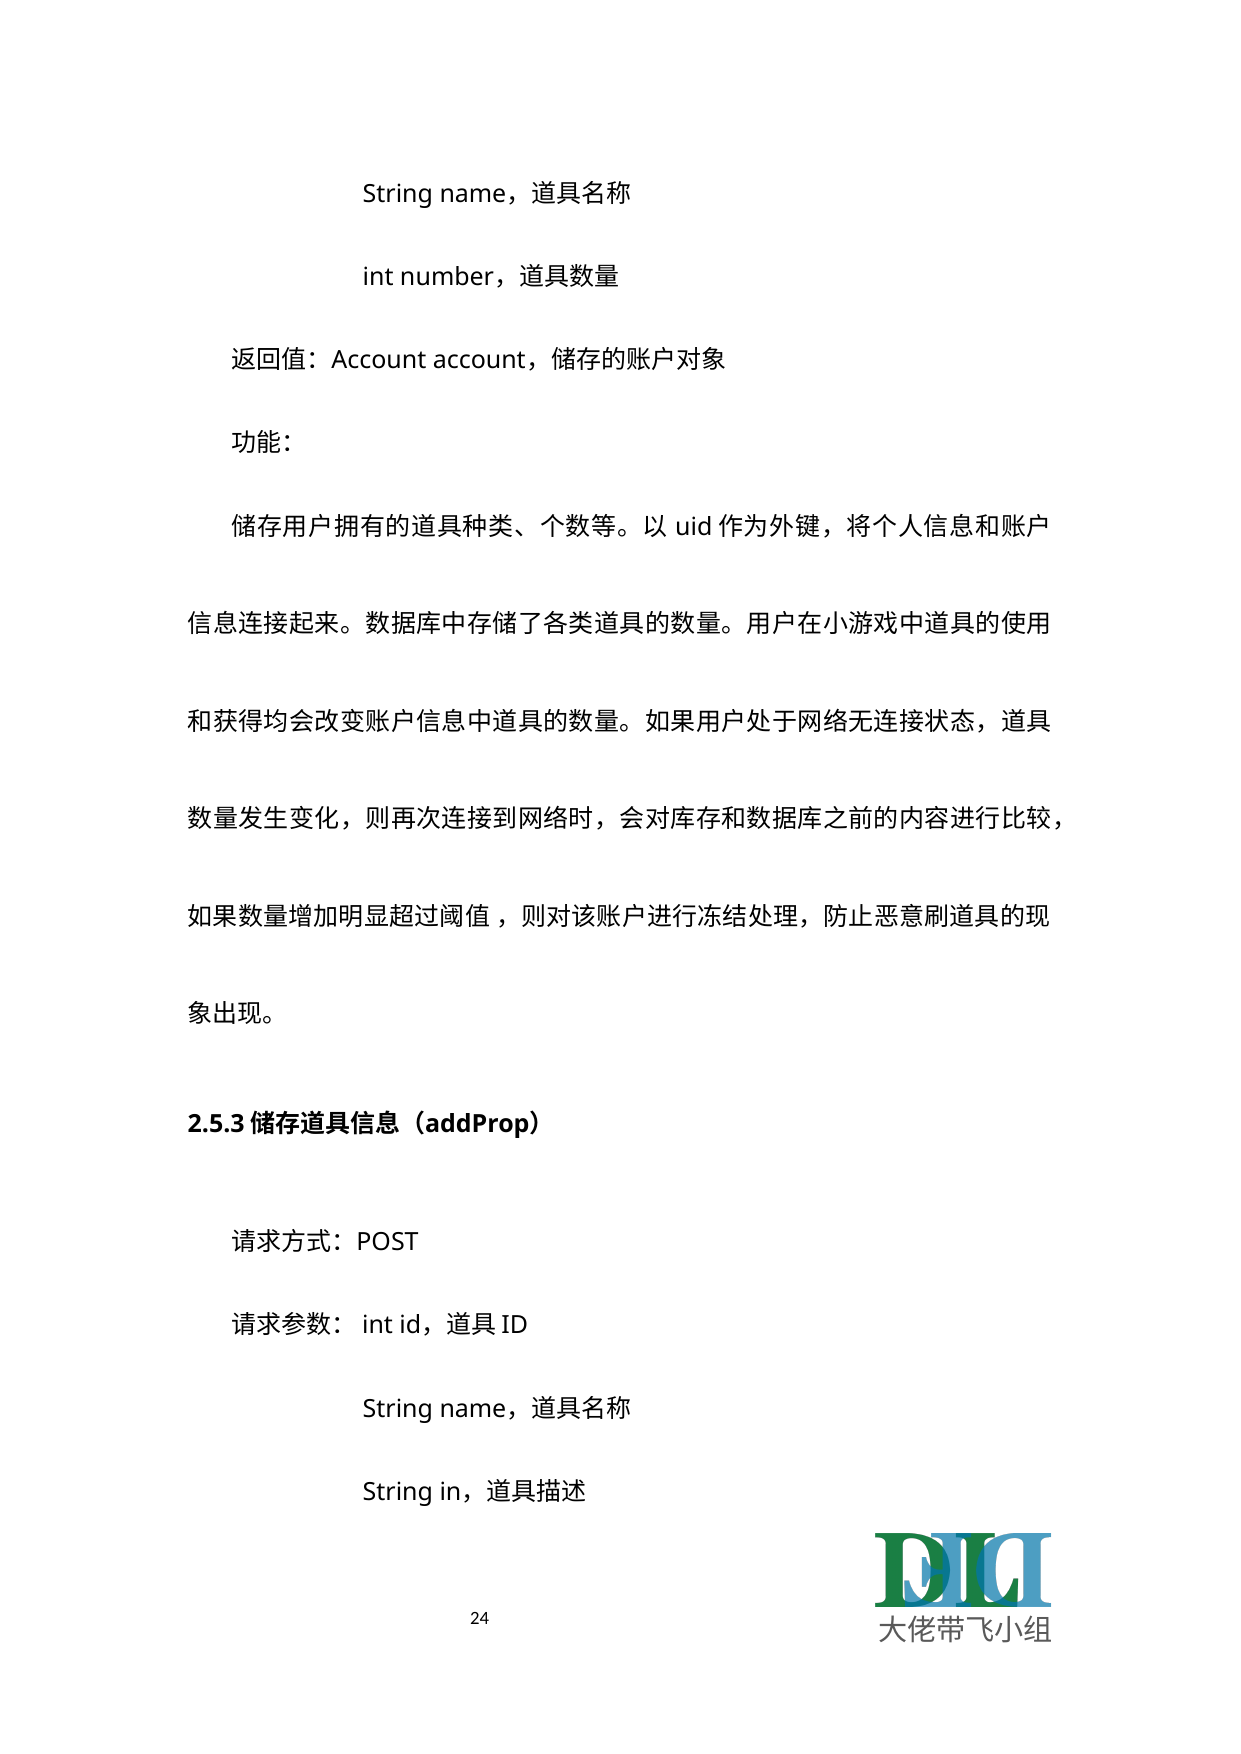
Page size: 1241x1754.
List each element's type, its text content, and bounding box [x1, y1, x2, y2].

text 返回值：Account account，储存的账户对象 [187, 325, 1053, 390]
subtitle 2.5.3储存道具信息（addProp） [187, 1089, 1053, 1154]
text int number，道具数量 [319, 242, 1053, 307]
text 功能： [187, 408, 1053, 473]
picture [873, 1533, 1053, 1607]
text 储存用户拥有的道具种类、个数等。以uid作为外键，将个人信息和账户信息连接起来。数据库中存储了各类道具的数量。用户在小游戏中道具的使用和获得均会改变账户信息中道具的数量。如果用户处于网络无连接状态，道具数量发生变化，则再次连接到网络时，会对库存和数据库之前的内容进行比较，如果数量增加明显超过阈值 ，则对该账户进行冻结处理，防止恶意刷道具的现象出现。 [187, 492, 1053, 1044]
text String name，道具名称 [319, 159, 1053, 224]
text String in，道具描述 [319, 1457, 1053, 1522]
text 请求方式：POST [187, 1207, 1053, 1272]
text String name，道具名称 [319, 1374, 1053, 1439]
text 请求参数： int id，道具ID [187, 1291, 1053, 1356]
